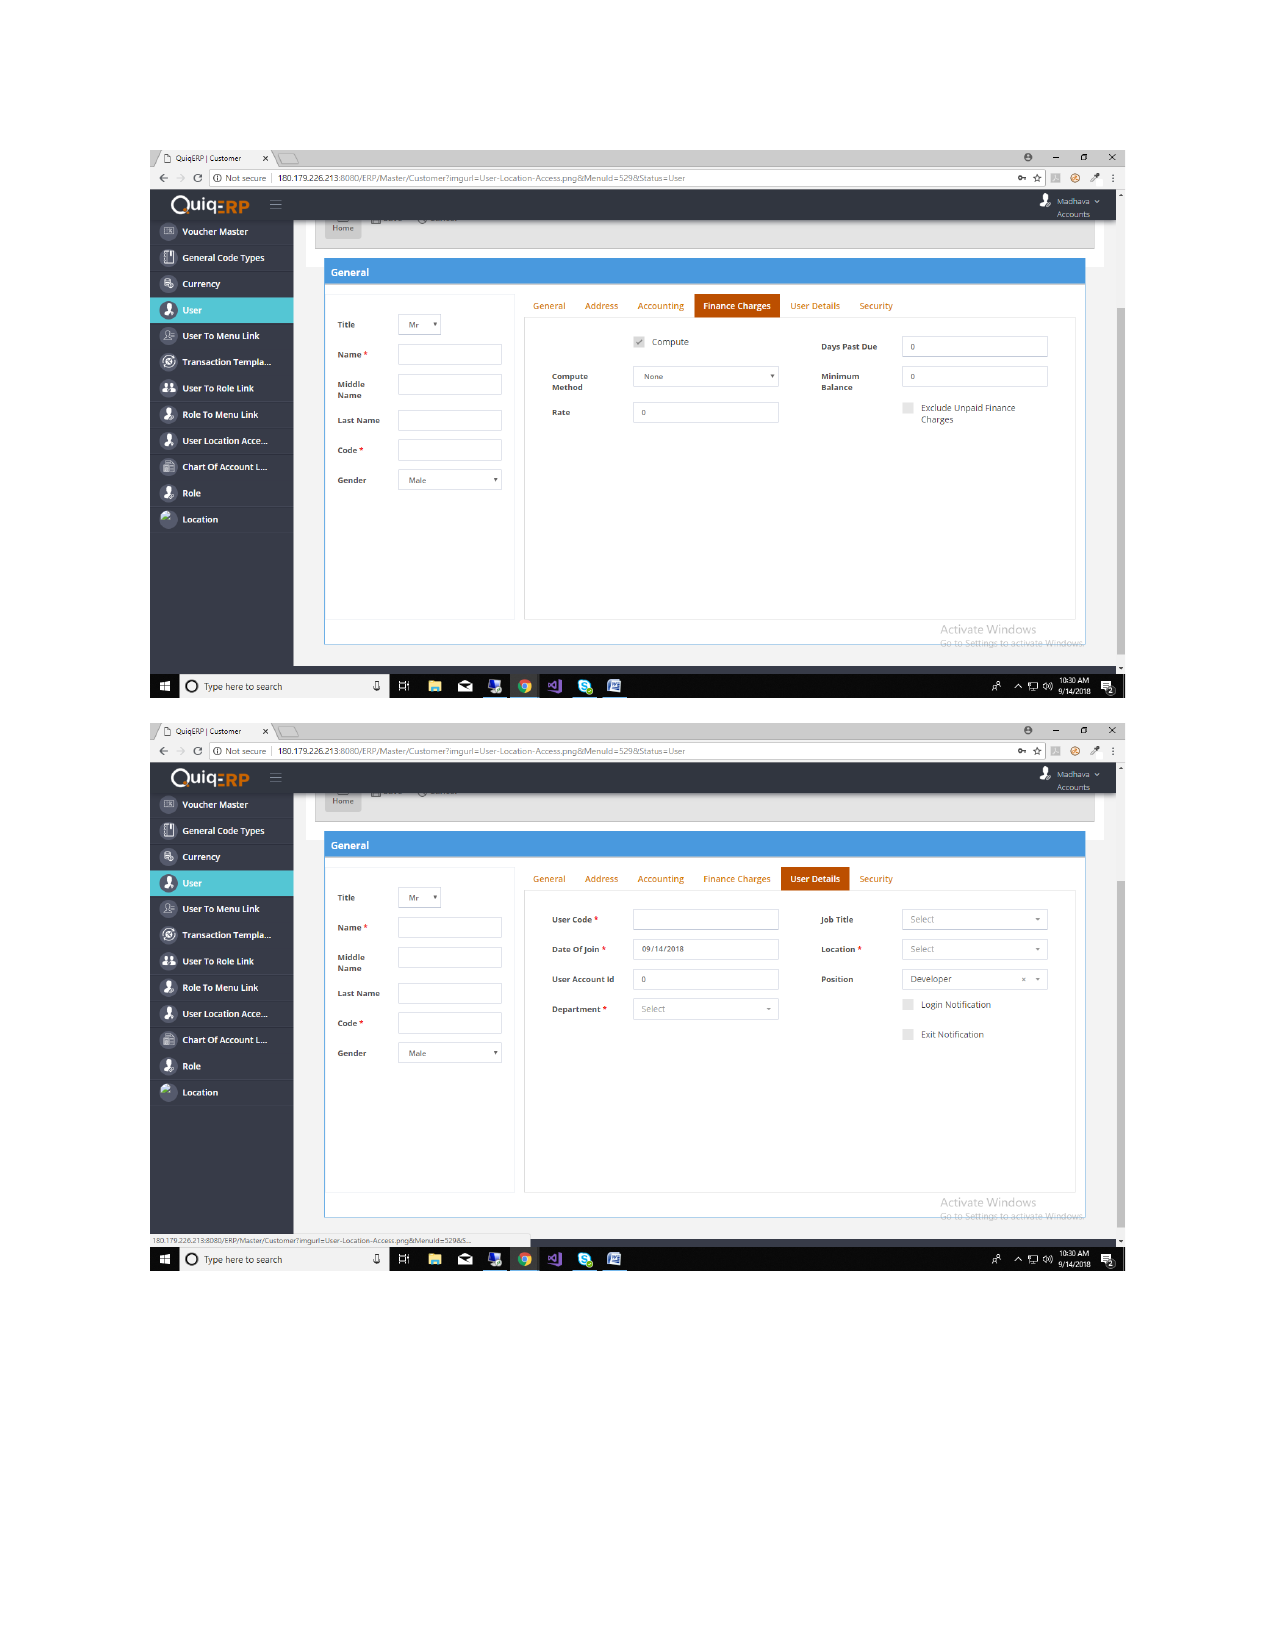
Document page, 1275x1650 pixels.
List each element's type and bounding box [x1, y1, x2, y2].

picture [150, 150, 1125, 698]
picture [150, 723, 1125, 1271]
